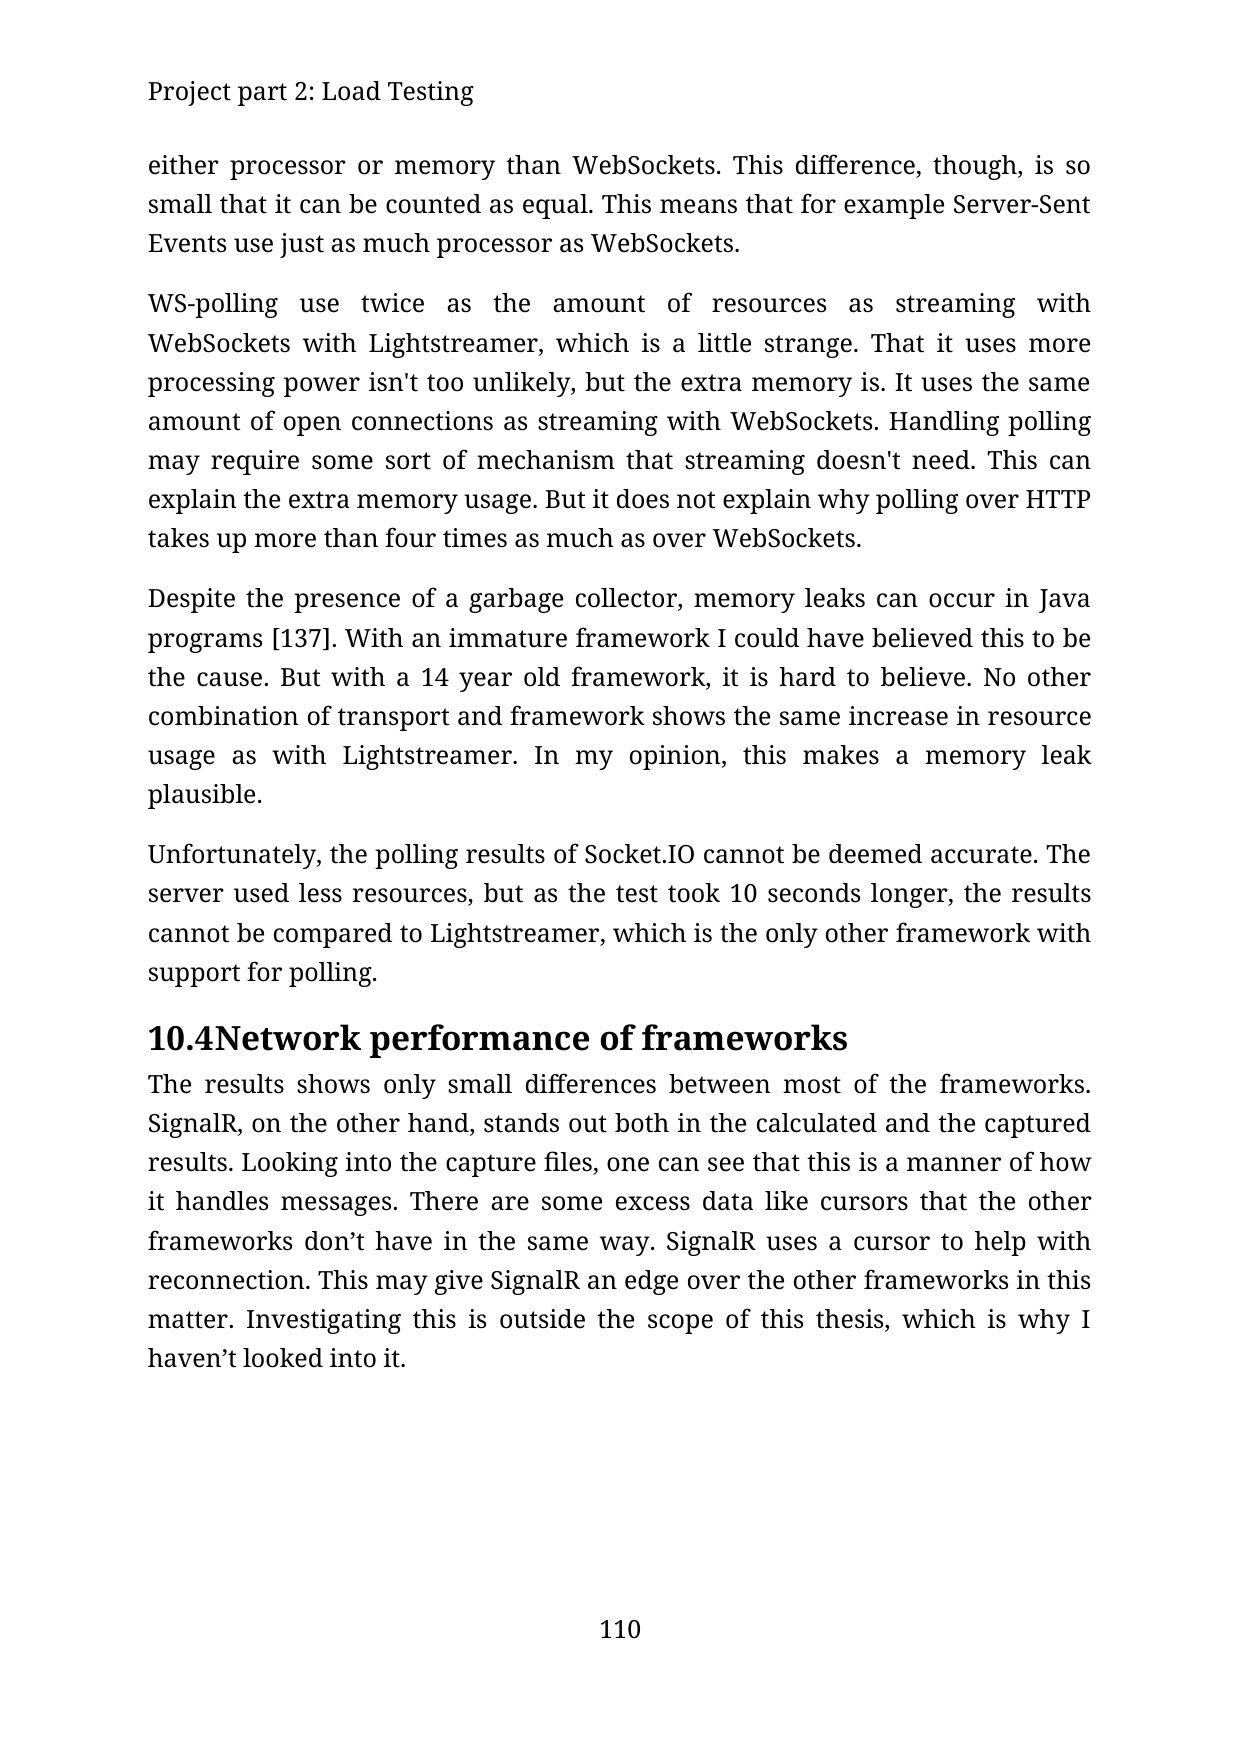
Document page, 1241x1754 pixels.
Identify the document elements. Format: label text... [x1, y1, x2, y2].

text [148, 148, 1092, 260]
text WS-polling use twice as the amount of resources as streaming with WebSockets with Lightstreamer, which is a little strange. That it uses more processing power isn't too unlikely, but the extra memory is. It uses the same amount of open connections as streaming with WebSockets. Handling polling may require some sort of mechanism that streaming doesn't need. This can explain the extra memory usage. But it does not explain why polling over HTTP takes up more than four times as much as over WebSockets. [148, 286, 1092, 555]
subtitle Network performance of frameworks [148, 1014, 1092, 1060]
text The results shows only small differences between most of the frameworks. SignalR, on the other hand, stands out both in the calculated and the captured results. Looking into the capture files, one can see that this is a manner of how it handles messages. There are some excess data like cursors that the other frameworks don’t have in the same way. SignalR uses a cursor to help with reconnection. This may give SignalR an edge over the other frameworks in this matter. Investigating this is outside the scope of this thesis, which is why I haven’t looked into it. [148, 1067, 1092, 1375]
text Unfortunately, the polling results of Socket.IO cannot be deemed accurate. The server used less resources, but as the test took 10 seconds longer, the results cannot be compared to Lightstreamer, which is the only other framework with support for polling. [148, 837, 1092, 988]
text Despite the presence of a garbage collector, memory leaks can occur in Java programs [137]. With an immature framework I could have believed this to be the cause. But with a 14 year old framework, it is hard to believe. No other combination of transport and framework shows the same increase in resource usage as with Lightstreamer. In my opinion, this makes a memory leak plausible. [148, 581, 1092, 811]
